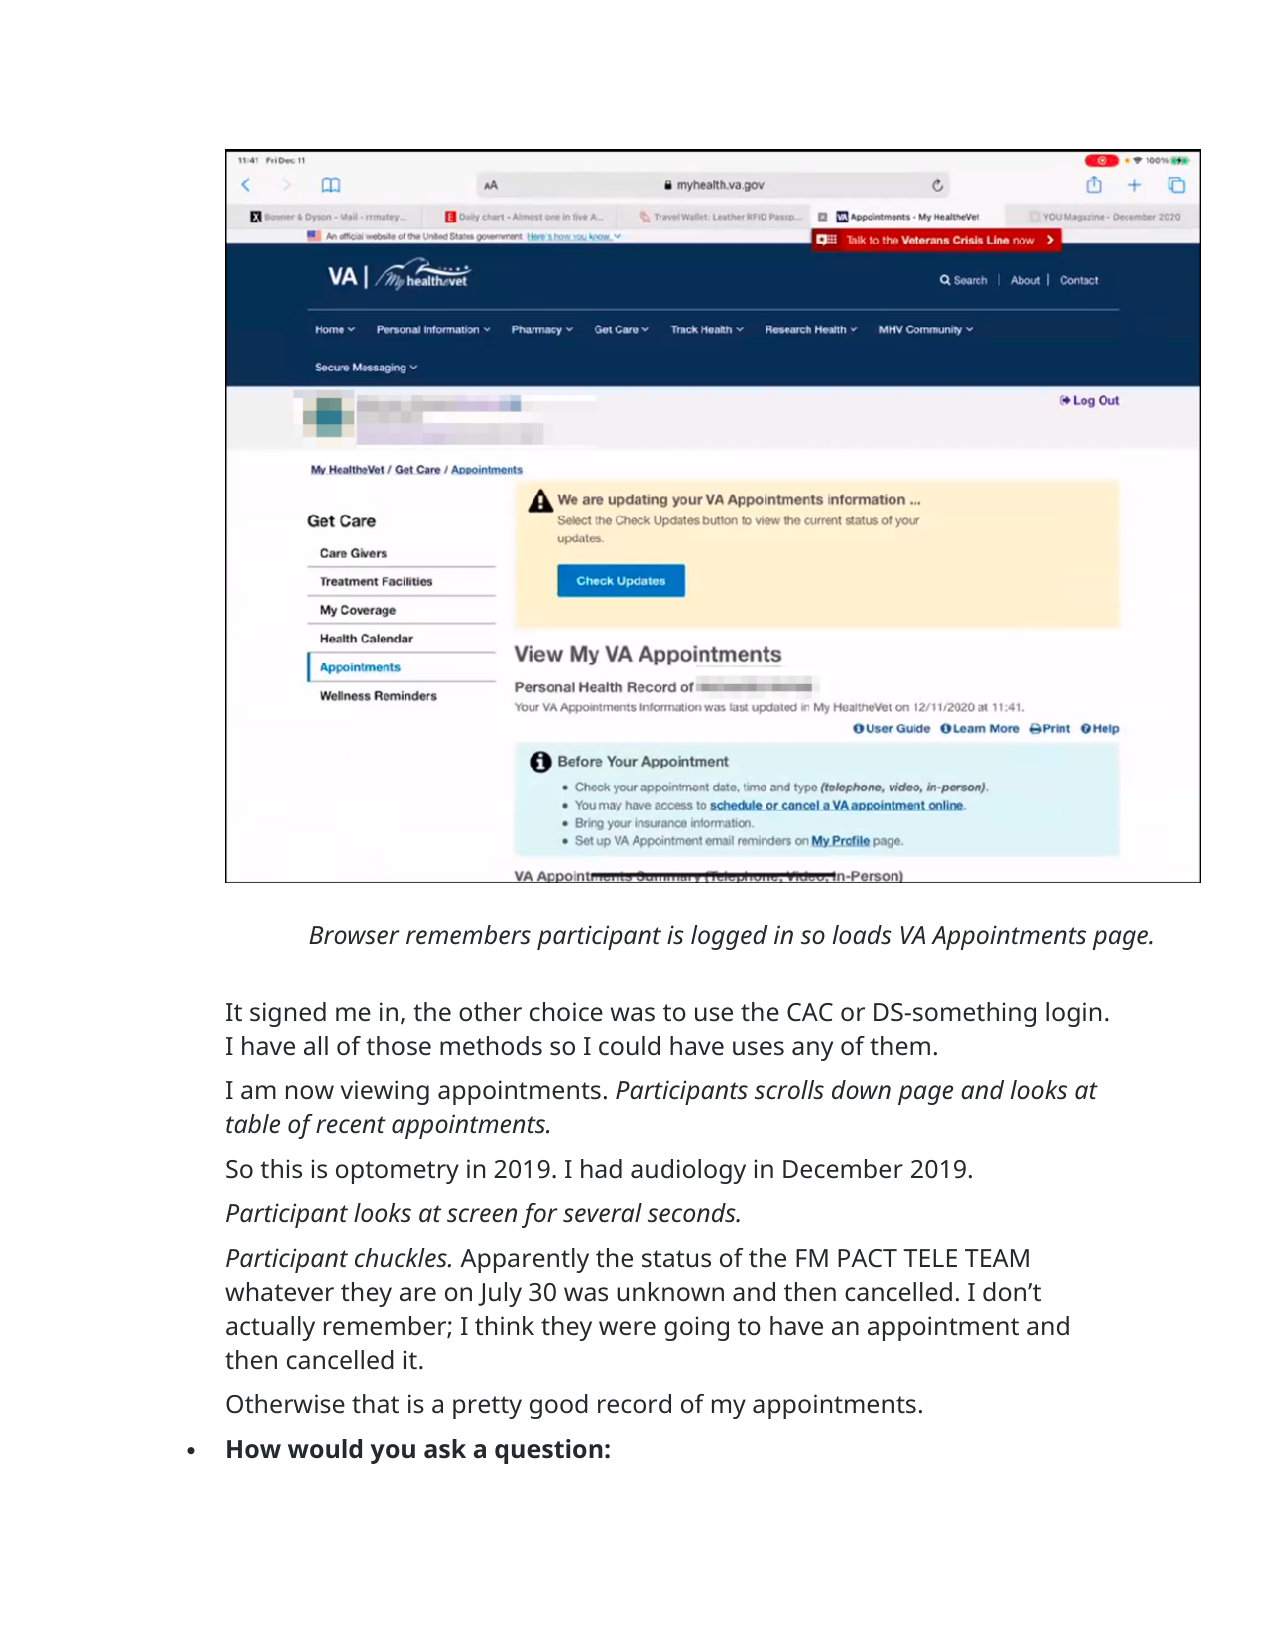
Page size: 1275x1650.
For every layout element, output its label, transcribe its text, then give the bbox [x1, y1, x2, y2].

text Participant looks at screen for several seconds. [225, 1196, 1125, 1230]
list How would you ask a question: [187, 1431, 1125, 1465]
text Participant chuckles. Apparently the status of the FM PACT TELE TEAM whatever they are on July 30 was unknown and then cancelled. I don’t actually remember; I think they were going to have an appointment and then cancelled it. [225, 1240, 1125, 1376]
text Otherwise that is a pretty good record of my appointments. [225, 1387, 1125, 1421]
text I am now viewing appointments. Participants scrolls down page and looks at table of recent appointments. [225, 1073, 1125, 1141]
text It signed me in, the other choice was to use the CAC or DS-something login. I have all of those methods so I could have uses any of them. [225, 994, 1125, 1062]
text So this is optometry in 2019. I had audiology in December 2019. [225, 1151, 1125, 1185]
picture [225, 149, 1201, 883]
